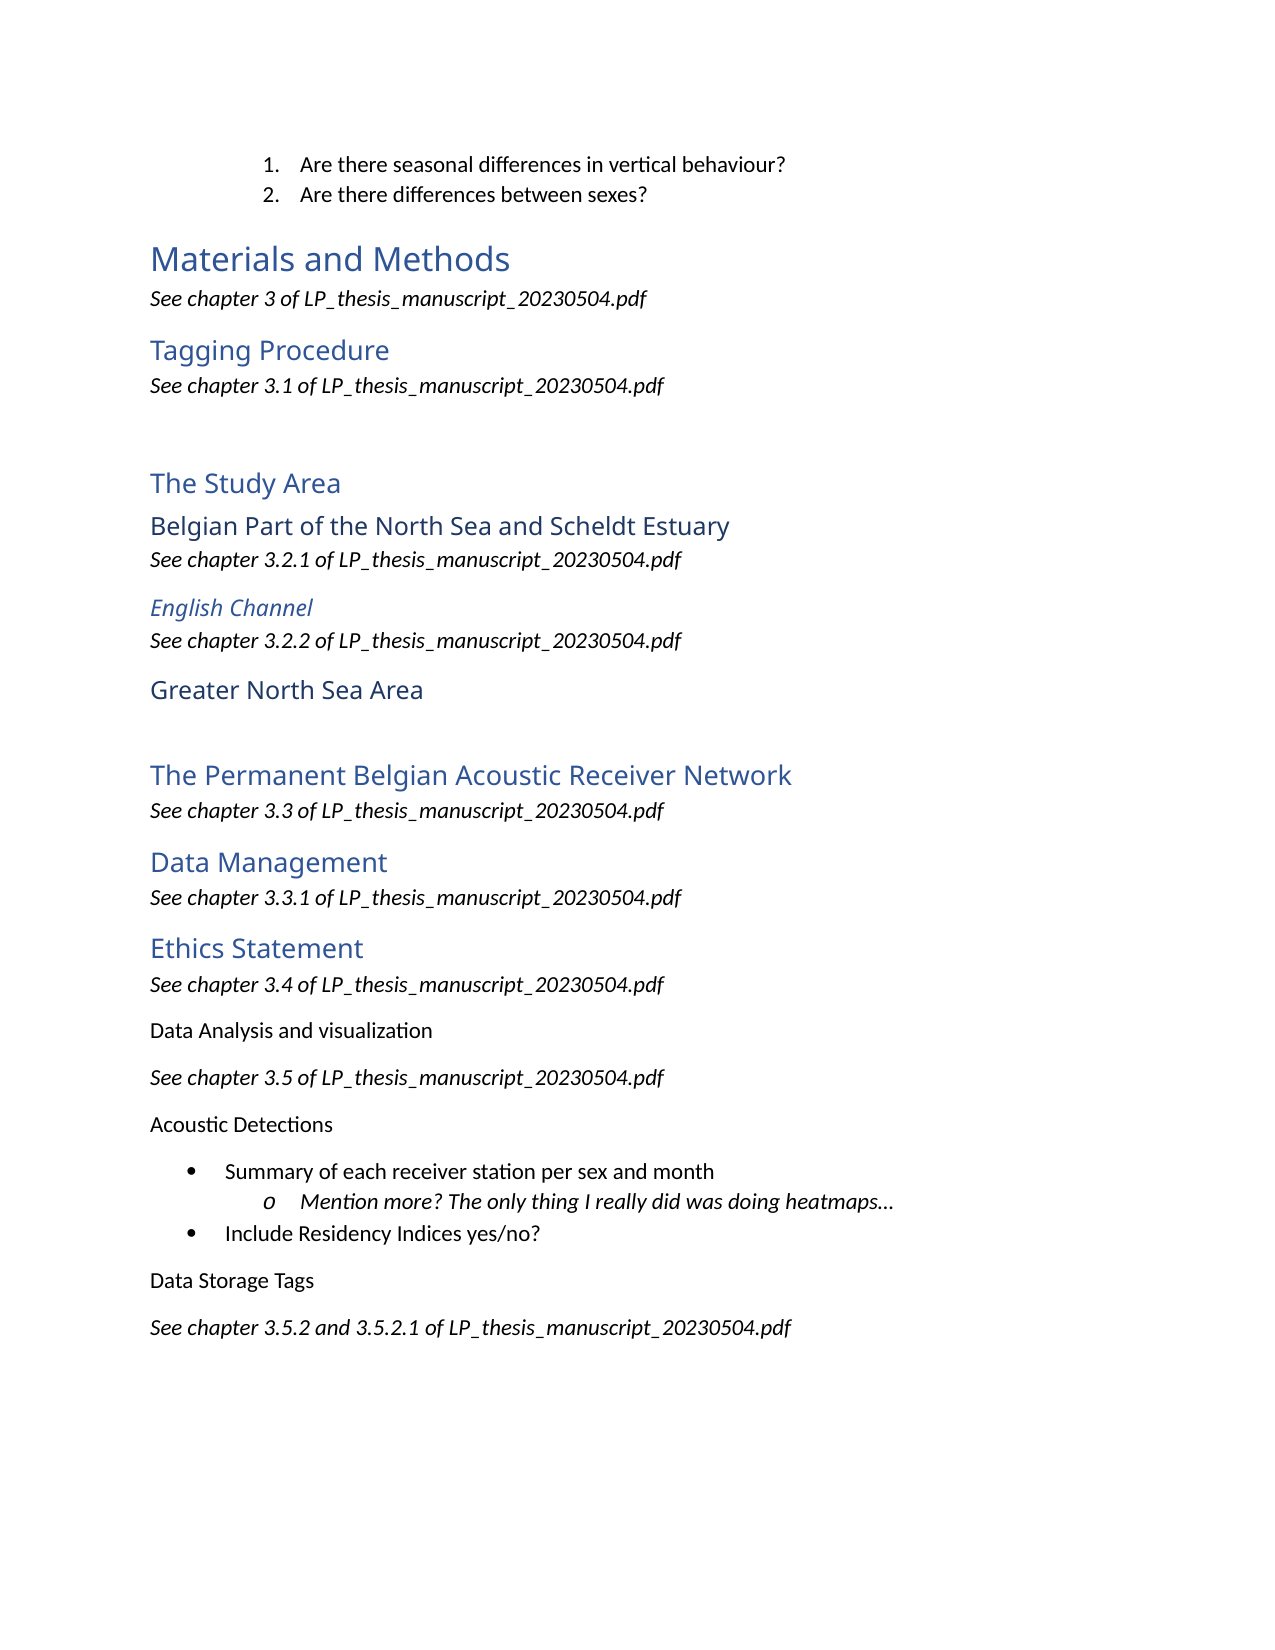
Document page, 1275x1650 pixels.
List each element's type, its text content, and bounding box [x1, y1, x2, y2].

list Are there seasonal differences in vertical behaviour? [262, 150, 1125, 178]
text See chapter 3.5.2 and 3.5.2.1 of LP_thesis_manuscript_20230504.pdf [150, 1313, 1125, 1341]
text See chapter 3.3.1 of LP_thesis_manuscript_20230504.pdf [150, 883, 1125, 911]
text See chapter 3.5 of LP_thesis_manuscript_20230504.pdf [150, 1063, 1125, 1092]
text Data Storage Tags [150, 1266, 1125, 1294]
subtitle Materials and Methods [150, 235, 1125, 281]
text See chapter 3.1 of LP_thesis_manuscript_20230504.pdf [150, 371, 1125, 399]
subtitle The Permanent Belgian Acoustic Receiver Network [150, 757, 1125, 793]
subtitle Belgian Part of the North Sea and Scheldt Estuary [150, 509, 1125, 543]
text See chapter 3.2.2 of LP_thesis_manuscript_20230504.pdf [150, 626, 1125, 654]
text See chapter 3 of LP_thesis_manuscript_20230504.pdf [150, 284, 1125, 312]
text See chapter 3.3 of LP_thesis_manuscript_20230504.pdf [150, 796, 1125, 824]
text Data Analysis and visualization [150, 1017, 1125, 1045]
list Are there differences between sexes? [262, 180, 1125, 208]
subtitle Data Management [150, 843, 1125, 880]
subtitle Greater North Sea Area [150, 673, 1125, 707]
list Mention more? The only thing I really did was doing heatmaps… [262, 1187, 1125, 1217]
subtitle English Channel [150, 592, 1125, 624]
text Acoustic Detections [150, 1110, 1125, 1138]
text See chapter 3.4 of LP_thesis_manuscript_20230504.pdf [150, 970, 1125, 998]
list Include Residency Indices yes/no? [187, 1219, 1125, 1247]
text See chapter 3.2.1 of LP_thesis_manuscript_20230504.pdf [150, 546, 1125, 573]
list Summary of each receiver station per sex and month [187, 1157, 1125, 1185]
subtitle The Study Area [150, 465, 1125, 502]
subtitle Tagging Procedure [150, 331, 1125, 368]
subtitle Ethics Statement [150, 930, 1125, 967]
